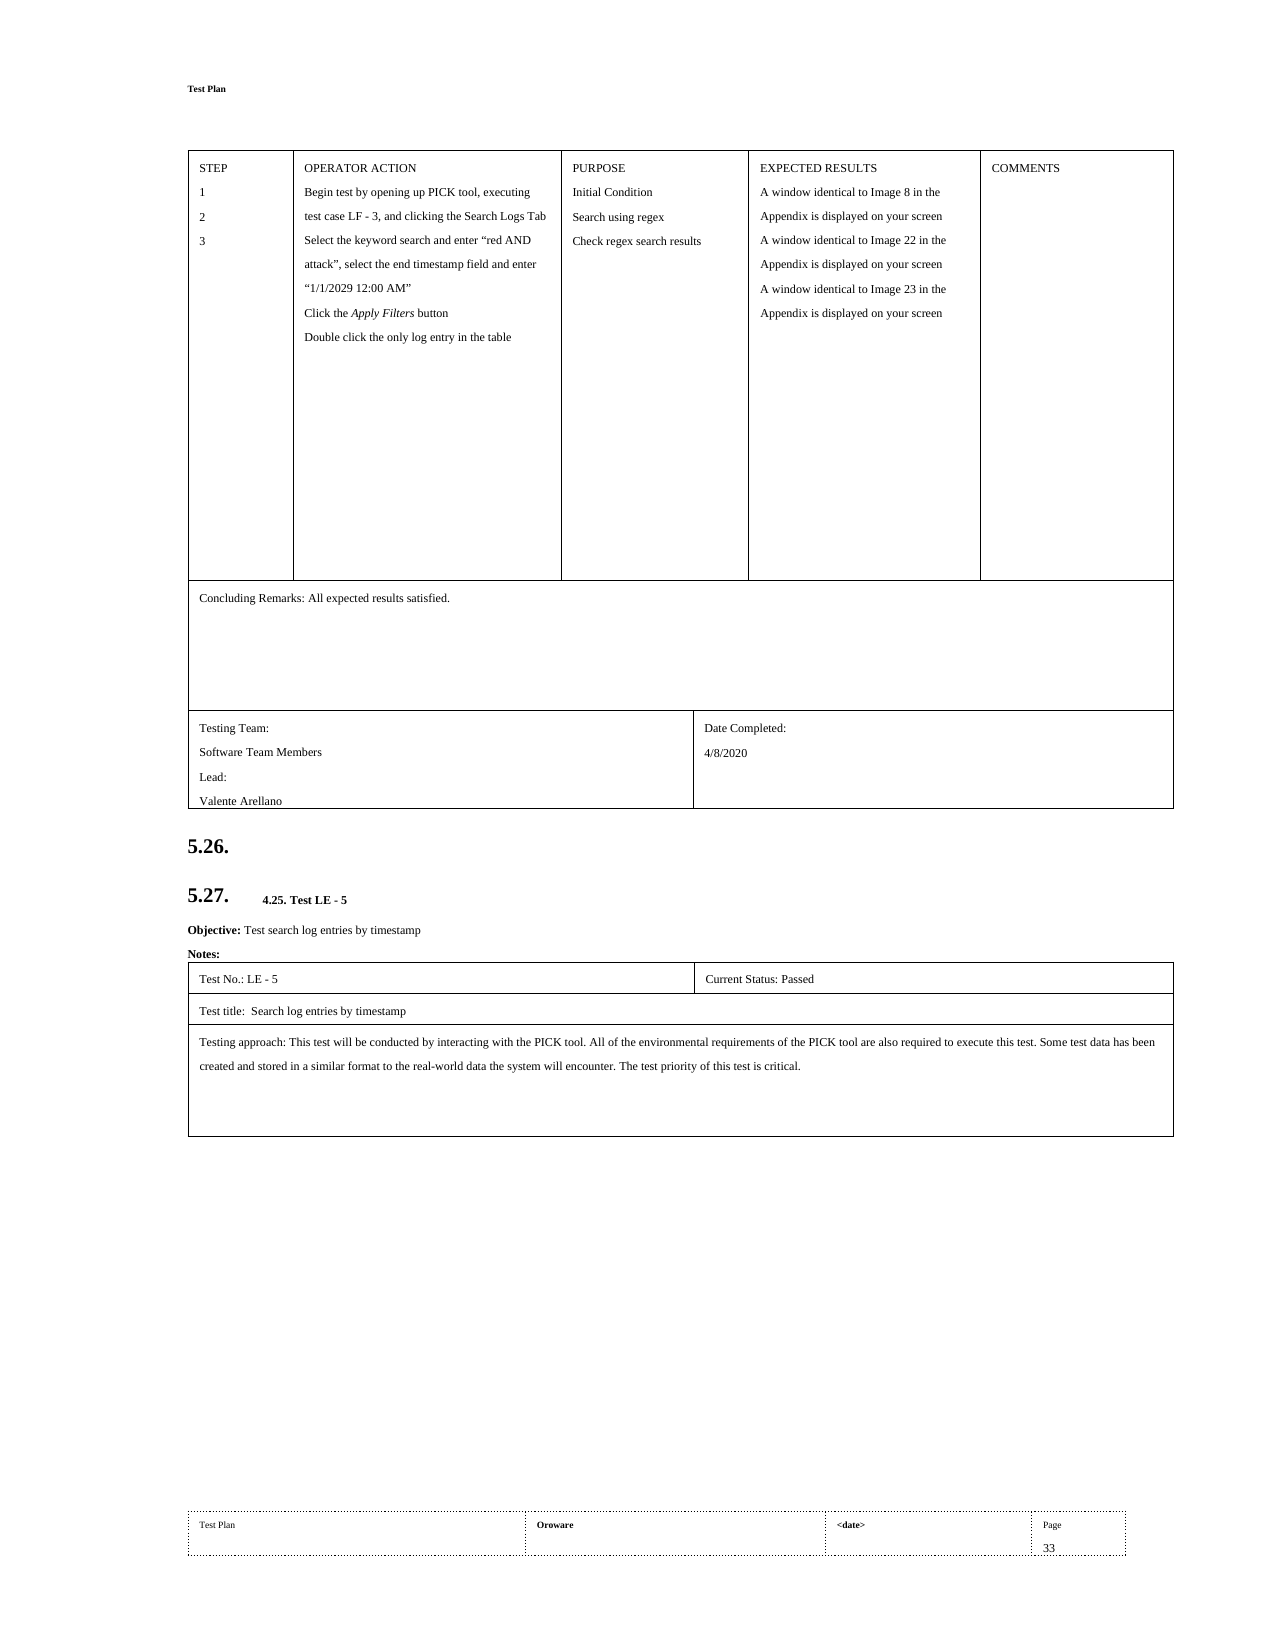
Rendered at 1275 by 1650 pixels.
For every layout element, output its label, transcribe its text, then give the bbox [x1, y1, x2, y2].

subtitle 4.25. Test LE - 5 [187, 883, 1125, 907]
table_cell Test title: Search log entries by timestamp [189, 994, 1173, 1024]
table_cell STEP 1 2 3 [189, 151, 293, 580]
table_cell OPERATOR ACTION Begin test by opening up PICK tool, executing test case LF - 3, and clicking the Search Logs Tab Select the keyword search and enter “red AND attack”, select the end timestamp field and enter “1/1/2029 12:00 AM” Click the Apply Filters button Double click the only log entry in the table [294, 151, 561, 580]
table_cell Concluding Remarks: All expected results satisfied. [189, 581, 1173, 710]
text Objective: Test search log entries by timestamp [187, 913, 1125, 937]
table_header Test No.: LE - 5 [189, 963, 694, 993]
table_cell PURPOSE Initial Condition Search using regex Check regex search results [562, 151, 748, 580]
table_header Current Status: Passed [695, 963, 1173, 993]
table_cell Testing approach: This test will be conducted by interacting with the PICK tool. All of the environmental requirements of the PICK tool are also required to execute this test. Some test data has been created and stored in a similar format to the real-world data the system will encounter. The test priority of this test is critical. [189, 1025, 1173, 1136]
table_cell Testing Team: Software Team Members Lead: Valente Arellano [189, 711, 693, 808]
table_cell EXPECTED RESULTS A window identical to Image 8 in the Appendix is displayed on your screen A window identical to Image 22 in the Appendix is displayed on your screen A window identical to Image 23 in the Appendix is displayed on your screen [749, 151, 980, 580]
table_cell COMMENTS [981, 151, 1173, 580]
text Notes: [187, 937, 1125, 961]
table_cell Date Completed: 4/8/2020 [694, 711, 1173, 808]
